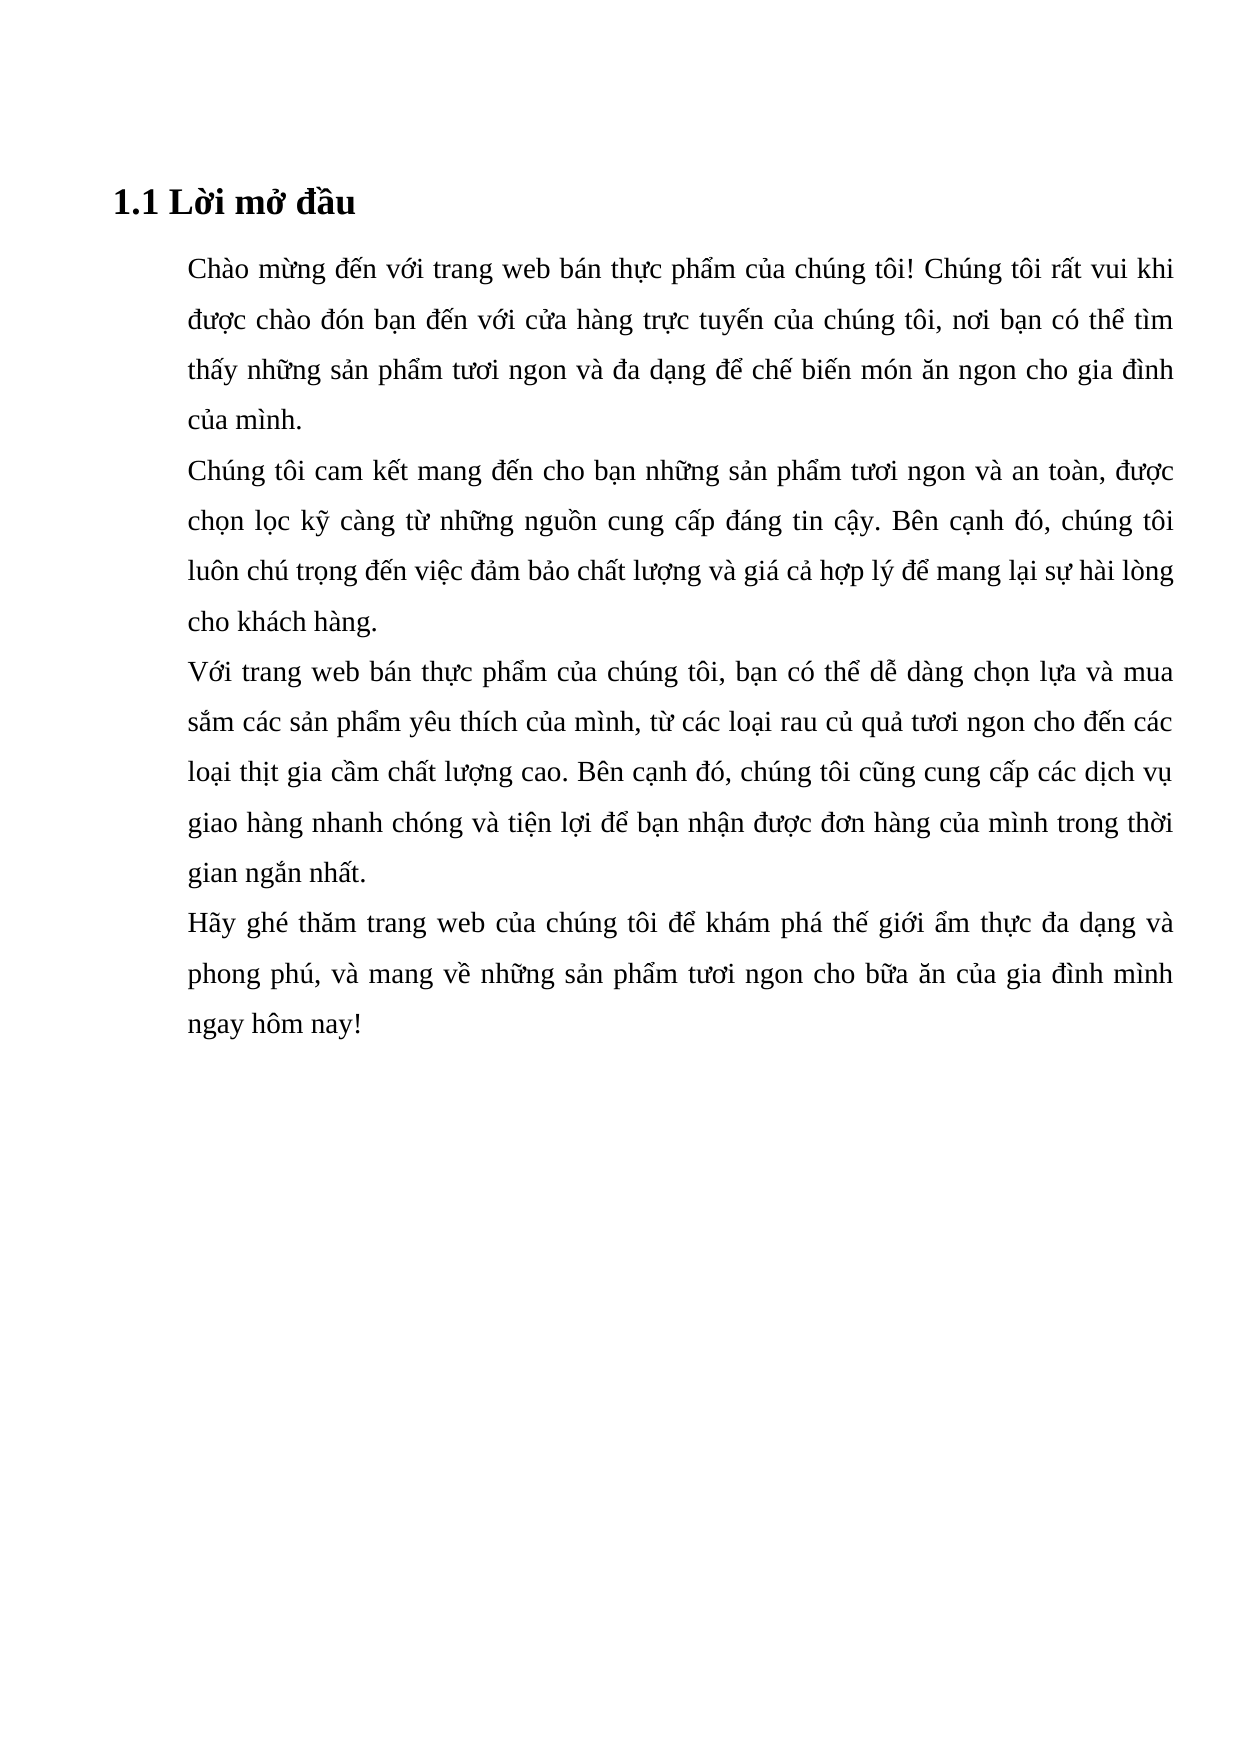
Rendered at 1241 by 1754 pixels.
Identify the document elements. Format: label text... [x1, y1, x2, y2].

subtitle 1.1 Lời mở đầu [112, 179, 1128, 222]
text Với trang web bán thực phẩm của chúng tôi, bạn có thể dễ dàng chọn lựa và mua sắm các sản phẩm yêu thích của mình, từ các loại rau củ quả tươi ngon cho đến các loại thịt gia cầm chất lượng cao. Bên cạnh đó, chúng tôi cũng cung cấp các dịch vụ giao hàng nhanh chóng và tiện lợi để bạn nhận được đơn hàng của mình trong thời gian ngắn nhất. [187, 654, 1175, 889]
text Chúng tôi cam kết mang đến cho bạn những sản phẩm tươi ngon và an toàn, được chọn lọc kỹ càng từ những nguồn cung cấp đáng tin cậy. Bên cạnh đó, chúng tôi luôn chú trọng đến việc đảm bảo chất lượng và giá cả hợp lý để mang lại sự hài lòng cho khách hàng. [187, 453, 1175, 637]
text Chào mừng đến với trang web bán thực phẩm của chúng tôi! Chúng tôi rất vui khi được chào đón bạn đến với cửa hàng trực tuyến của chúng tôi, nơi bạn có thể tìm thấy những sản phẩm tươi ngon và đa dạng để chế biến món ăn ngon cho gia đình của mình. [187, 251, 1175, 436]
text Hãy ghé thăm trang web của chúng tôi để khám phá thế giới ẩm thực đa dạng và phong phú, và mang về những sản phẩm tươi ngon cho bữa ăn của gia đình mình ngay hôm nay! [187, 906, 1175, 1040]
